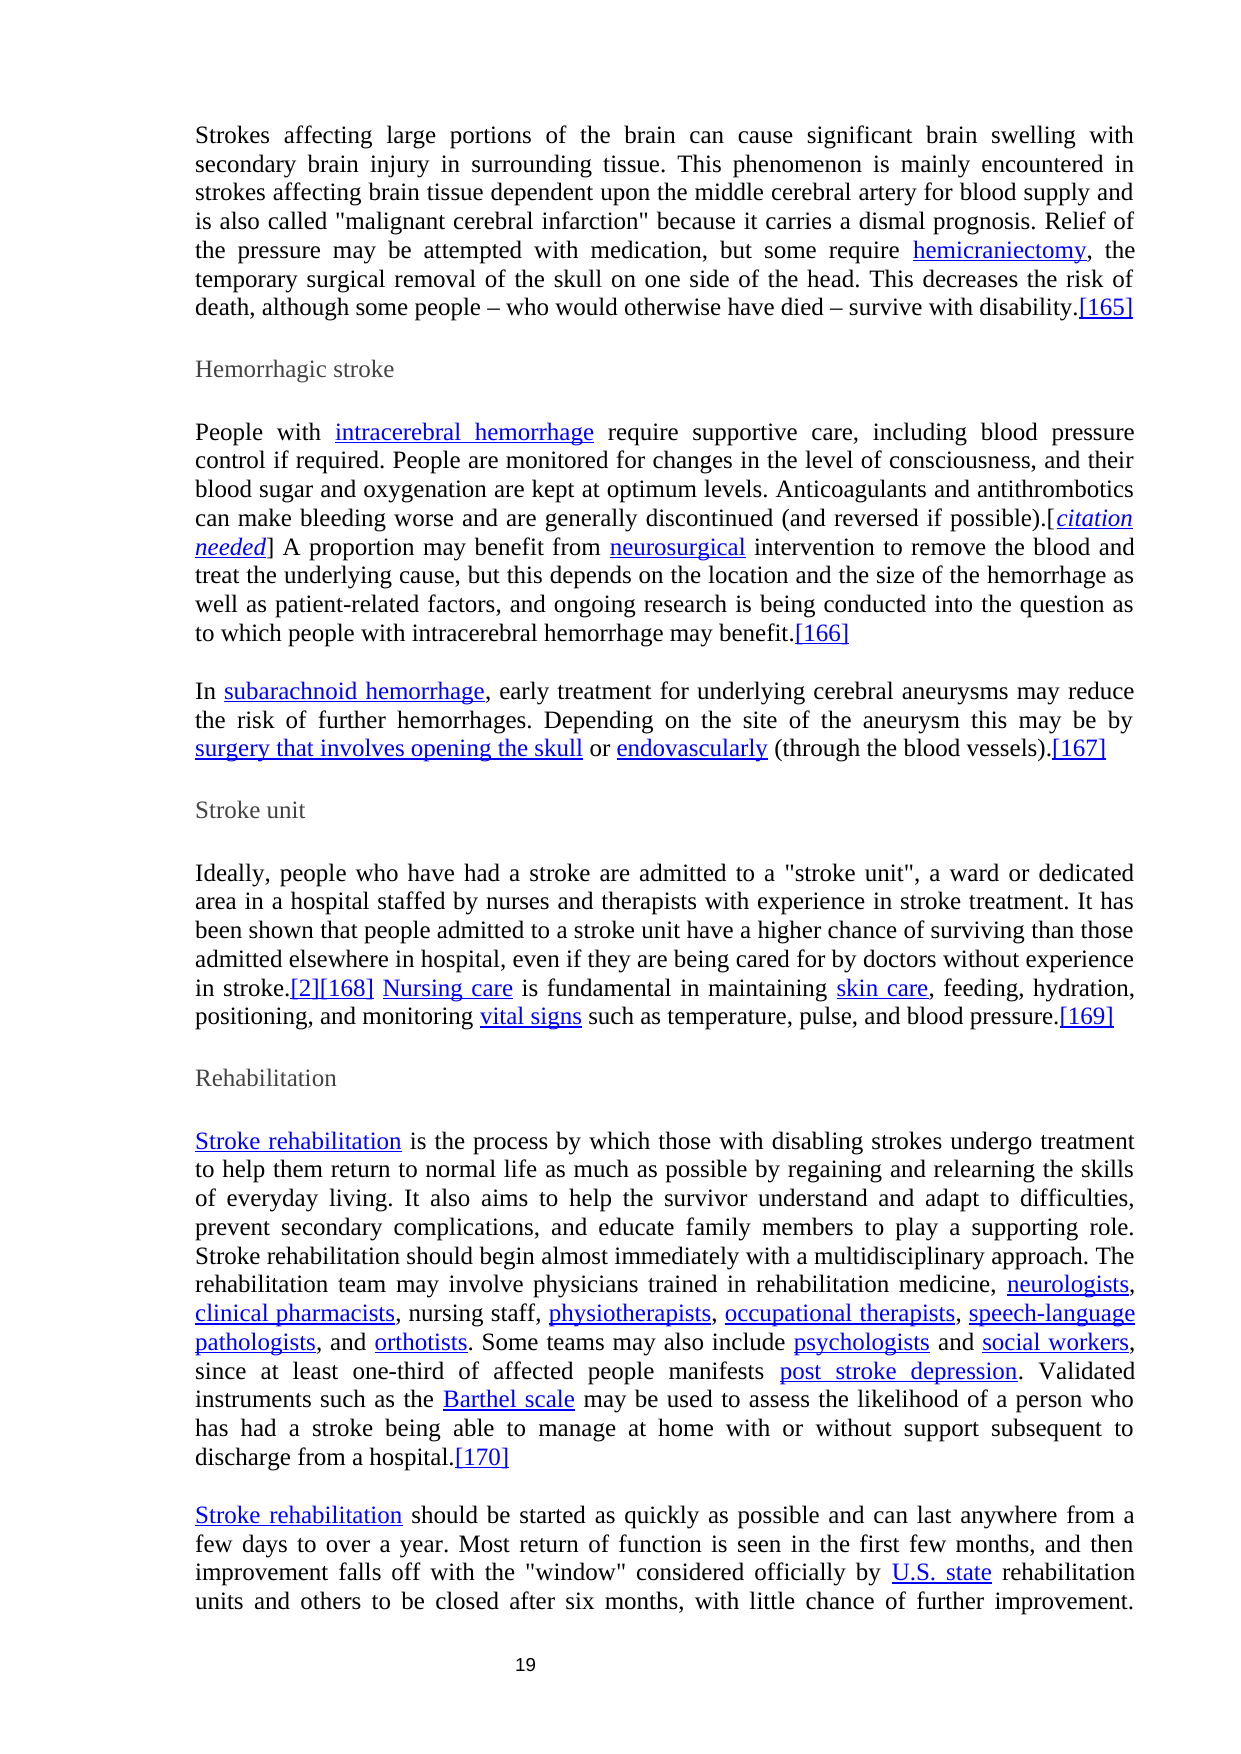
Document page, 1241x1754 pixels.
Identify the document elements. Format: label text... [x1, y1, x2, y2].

text In subarachnoid hemorrhage, early treatment for underlying cerebral aneurysms may reduce the risk of further hemorrhages. Depending on the site of the aneurysm this may be by surgery that involves opening the skull or endovascularly (through the blood vessels).[167] [195, 676, 1135, 762]
subtitle Rehabilitation [195, 1063, 1135, 1092]
subtitle Hemorrhagic stroke [195, 354, 1135, 383]
text People with intracerebral hemorrhage require supportive care, including blood pressure control if required. People are monitored for changes in the level of consciousness, and their blood sugar and oxygenation are kept at optimum levels. Anticoagulants and antithrombotics can make bleeding worse and are generally discontinued (and reversed if possible).[citation needed] A proportion may benefit from neurosurgical intervention to remove the blood and treat the underlying cause, but this depends on the location and the size of the hemorrhage as well as patient-related factors, and ongoing research is being conducted into the question as to which people with intracerebral hemorrhage may benefit.[166] [195, 417, 1135, 647]
text Strokes affecting large portions of the brain can cause significant brain swelling with secondary brain injury in surrounding tissue. This phenomenon is mainly encountered in strokes affecting brain tissue dependent upon the middle cerebral artery for blood supply and is also called "malignant cerebral infarction" because it carries a dismal prognosis. Relief of the pressure may be attempted with medication, but some require hemicraniectomy, the temporary surgical removal of the skull on one side of the head. This decreases the risk of death, although some people – who would otherwise have died – survive with disability.[165] [195, 120, 1135, 321]
text Ideally, people who have had a stroke are admitted to a "stroke unit", a ward or dedicated area in a hospital staffed by nurses and therapists with experience in stroke treatment. It has been shown that people admitted to a stroke unit have a higher chance of surviving than those admitted elsewhere in hospital, even if they are being cared for by doctors without experience in stroke.[2][168] Nursing care is fundamental in maintaining skin care, feeding, hydration, positioning, and monitoring vital signs such as temperature, pulse, and blood pressure.[169] [195, 858, 1135, 1030]
text Stroke rehabilitation is the process by which those with disabling strokes undergo treatment to help them return to normal life as much as possible by regaining and relearning the skills of everyday living. It also aims to help the survivor understand and adapt to difficulties, prevent secondary complications, and educate family members to play a supporting role. Stroke rehabilitation should begin almost immediately with a multidisciplinary approach. The rehabilitation team may involve physicians trained in rehabilitation medicine, neurologists, clinical pharmacists, nursing staff, physiotherapists, occupational therapists, speech-language pathologists, and orthotists. Some teams may also include psychologists and social workers, since at least one-third of affected people manifests post stroke depression. Validated instruments such as the Barthel scale may be used to assess the likelihood of a person who has had a stroke being able to manage at home with or without support subsequent to discharge from a hospital.[170] [195, 1126, 1135, 1471]
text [195, 1500, 1135, 1615]
subtitle Stroke unit [195, 796, 1135, 824]
